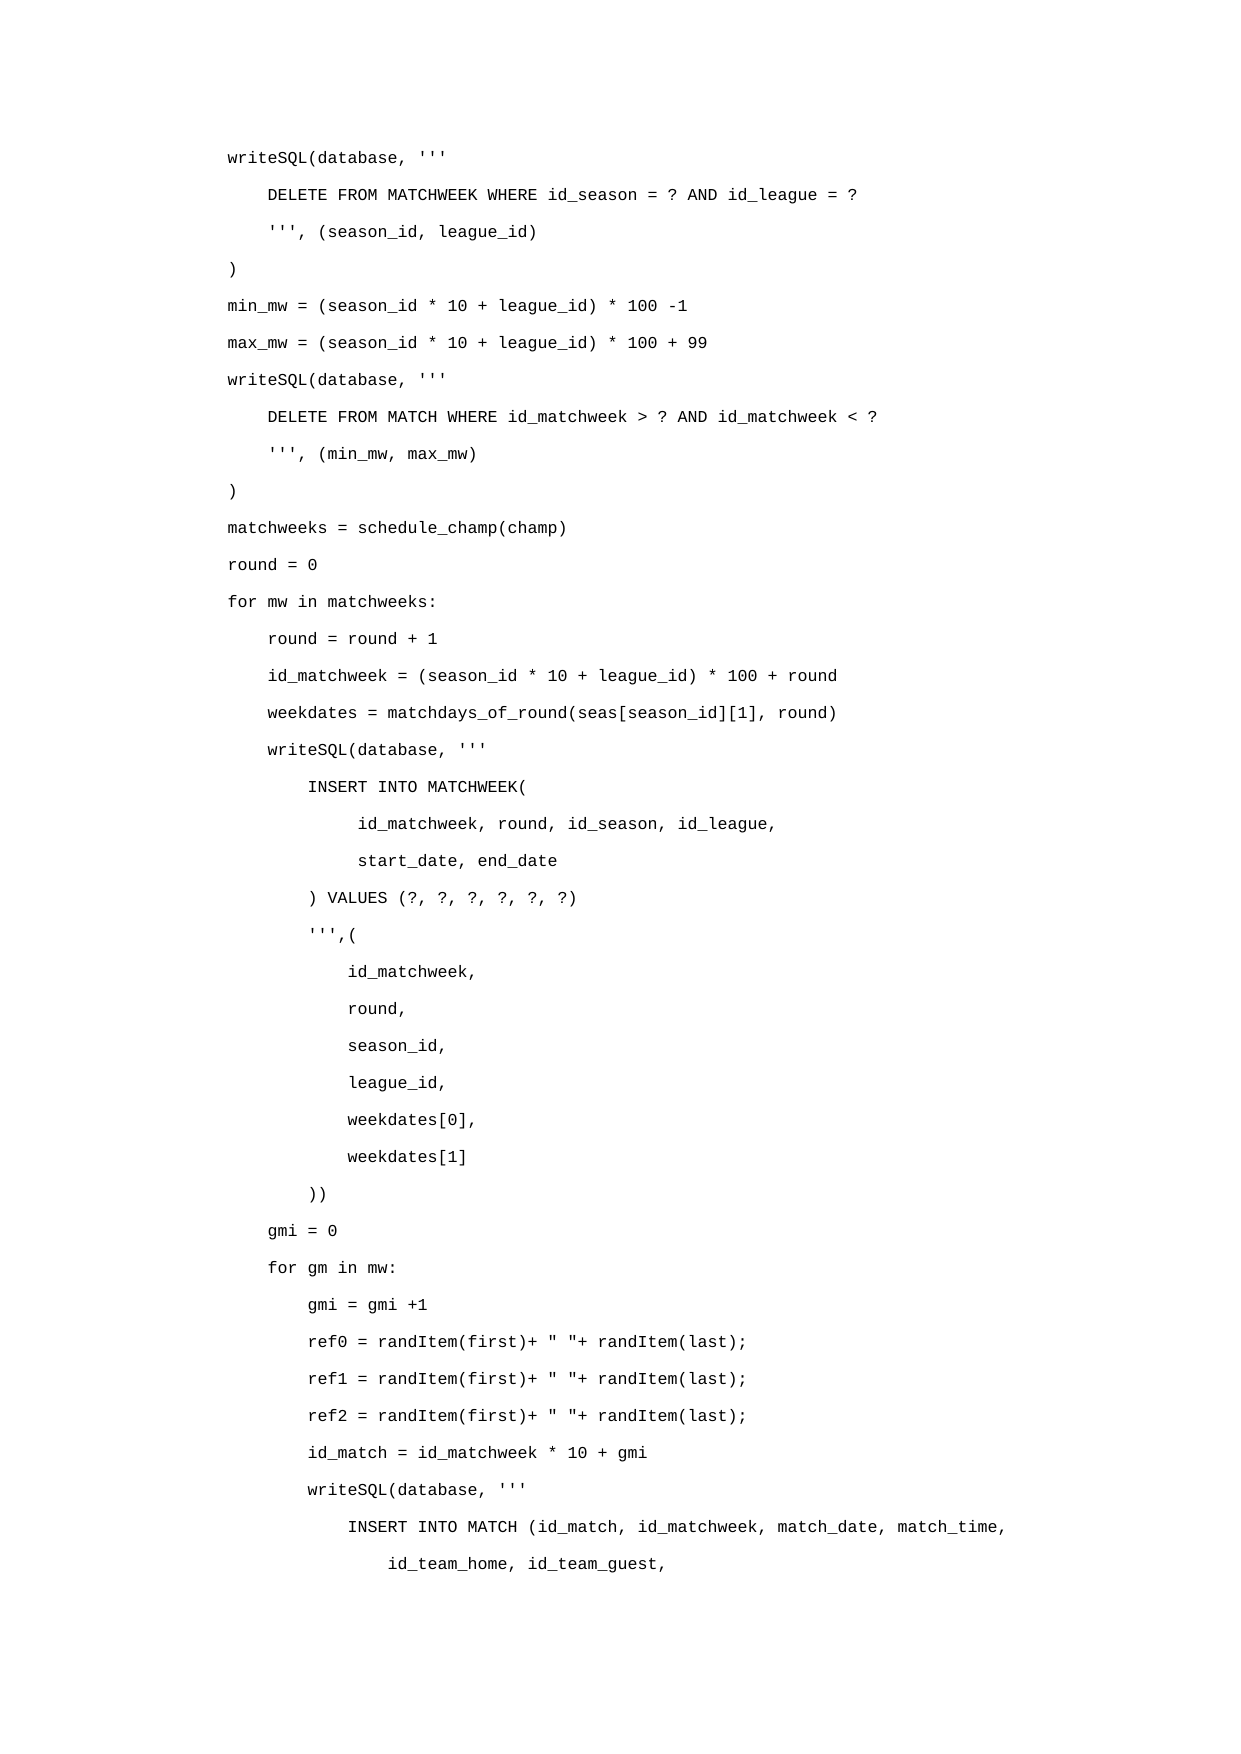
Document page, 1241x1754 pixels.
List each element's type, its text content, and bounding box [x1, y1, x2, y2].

text season_id, [187, 1037, 1053, 1056]
text matchweeks = schedule_champ(champ) [187, 520, 1053, 539]
text start_date, end_date [187, 853, 1053, 871]
text ref2 = randItem(first)+ " "+ randItem(last); [187, 1407, 1053, 1426]
text league_id, [187, 1074, 1053, 1093]
text round, [187, 1001, 1053, 1019]
text max_mw = (season_id * 10 + league_id) * 100 + 99 [187, 335, 1053, 354]
text round = 0 [187, 557, 1053, 576]
text for gm in mw: [187, 1259, 1053, 1278]
text ) VALUES (?, ?, ?, ?, ?, ?) [187, 889, 1053, 908]
text writeSQL(database, ''' [187, 150, 1053, 169]
text writeSQL(database, ''' [187, 1481, 1053, 1500]
text gmi = 0 [187, 1222, 1053, 1241]
text weekdates[1] [187, 1148, 1053, 1167]
text ref0 = randItem(first)+ " "+ randItem(last); [187, 1333, 1053, 1352]
text ''', (season_id, league_id) [187, 224, 1053, 243]
text gmi = gmi +1 [187, 1296, 1053, 1315]
text writeSQL(database, ''' [187, 742, 1053, 761]
text writeSQL(database, ''' [187, 372, 1053, 391]
text ) [187, 483, 1053, 502]
text id_team_home, id_team_guest, [187, 1555, 1053, 1574]
text ref1 = randItem(first)+ " "+ randItem(last); [187, 1370, 1053, 1389]
text DELETE FROM MATCH WHERE id_matchweek > ? AND id_matchweek < ? [187, 409, 1053, 428]
text INSERT INTO MATCH (id_match, id_matchweek, match_date, match_time, [187, 1518, 1053, 1537]
text ''',( [187, 927, 1053, 945]
text )) [187, 1185, 1053, 1204]
text id_matchweek, round, id_season, id_league, [187, 816, 1053, 834]
text min_mw = (season_id * 10 + league_id) * 100 -1 [187, 298, 1053, 317]
text id_matchweek = (season_id * 10 + league_id) * 100 + round [187, 668, 1053, 687]
text round = round + 1 [187, 631, 1053, 649]
text INSERT INTO MATCHWEEK( [187, 779, 1053, 797]
text for mw in matchweeks: [187, 594, 1053, 613]
text DELETE FROM MATCHWEEK WHERE id_season = ? AND id_league = ? [187, 187, 1053, 206]
text ''', (min_mw, max_mw) [187, 446, 1053, 465]
text weekdates = matchdays_of_round(seas[season_id][1], round) [187, 705, 1053, 723]
text ) [187, 261, 1053, 280]
text weekdates[0], [187, 1111, 1053, 1130]
text id_match = id_matchweek * 10 + gmi [187, 1444, 1053, 1463]
text id_matchweek, [187, 963, 1053, 982]
